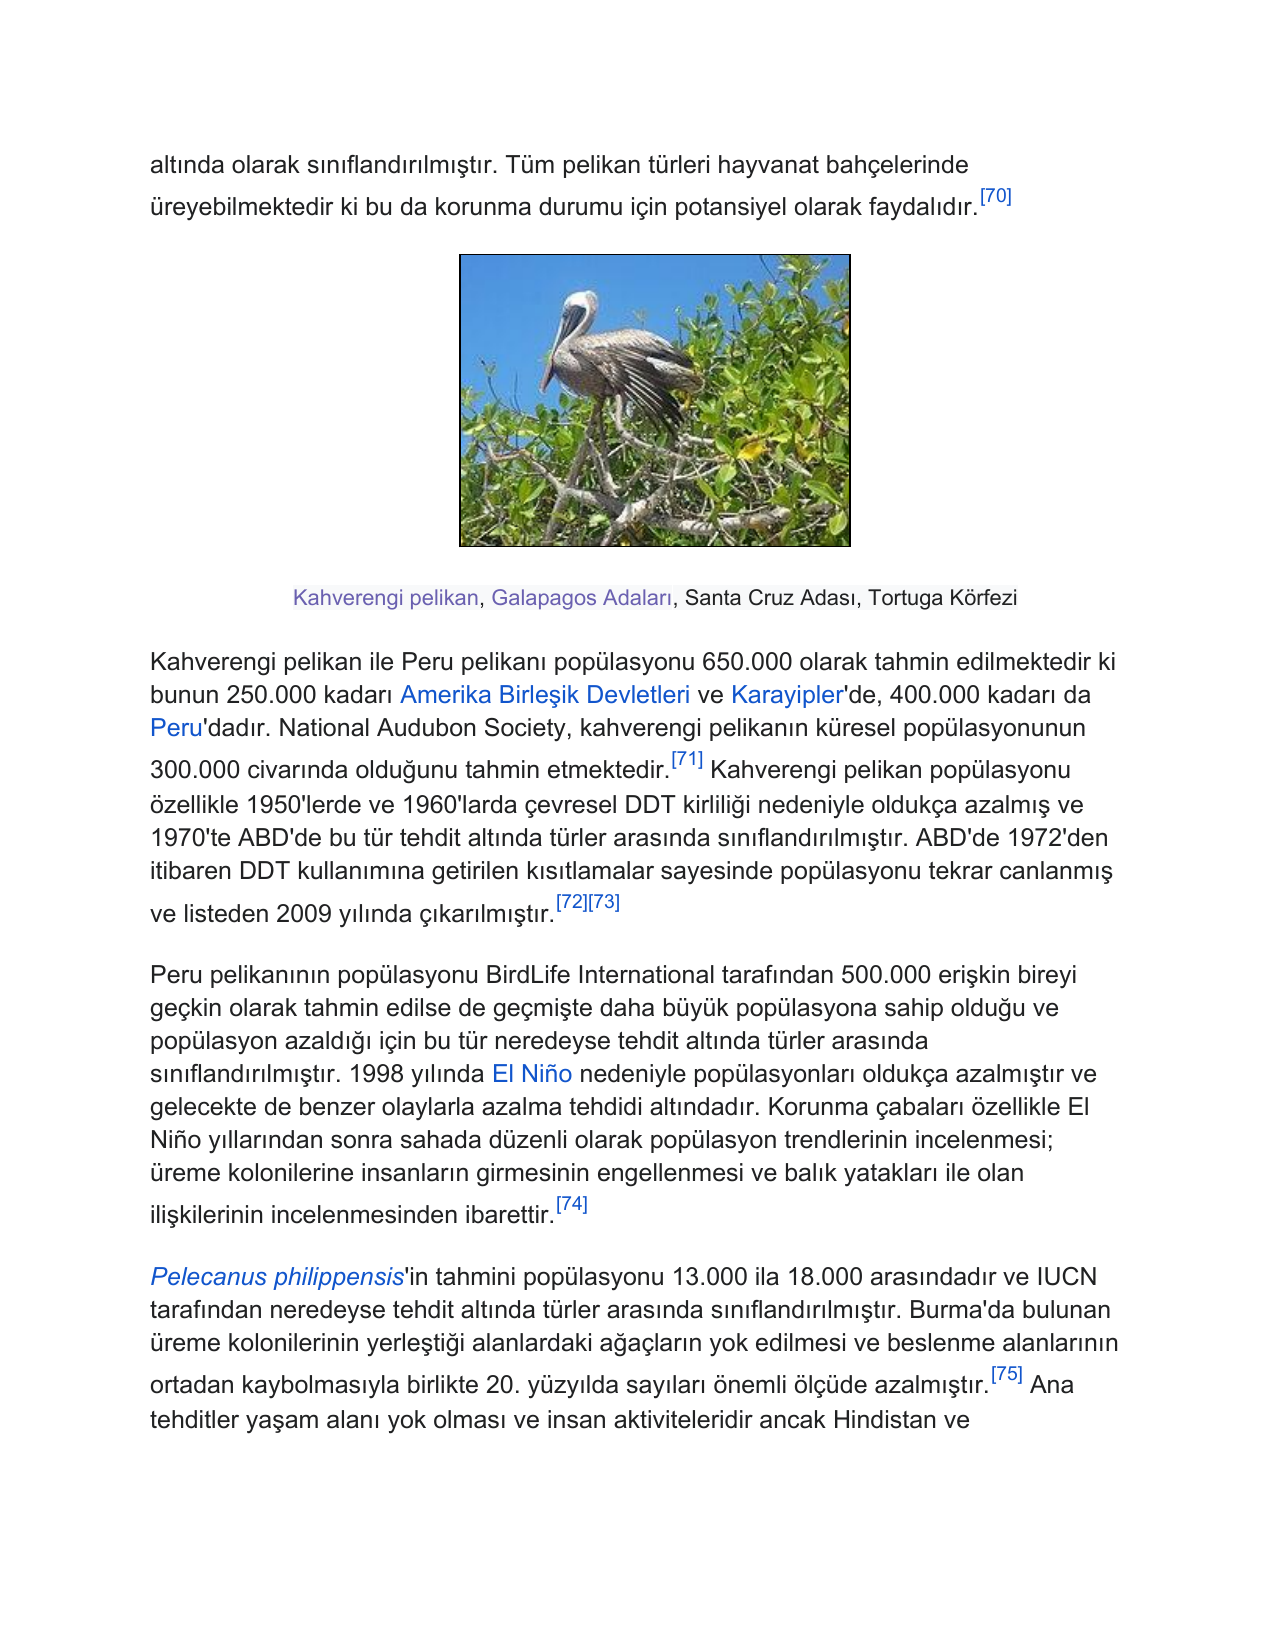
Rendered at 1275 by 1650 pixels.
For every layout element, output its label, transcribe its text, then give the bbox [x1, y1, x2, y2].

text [150, 1262, 1125, 1433]
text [150, 150, 1125, 223]
text Kahverengi pelikan, Galapagos Adaları, Santa Cruz Adası, Tortuga Körfezi [185, 584, 1125, 610]
text Peru pelikanının popülasyonu BirdLife International tarafından 500.000 erişkin bireyi geçkin olarak tahmin edilse de geçmişte daha büyük popülasyona sahip olduğu ve popülasyon azaldığı için bu tür neredeyse tehdit altında türler arasında sınıflandırılmıştır. 1998 yılında El Niño nedeniyle popülasyonları oldukça azalmıştır ve gelecekte de benzer olaylarla azalma tehdidi altındadır. Korunma çabaları özellikle El Niño yıllarından sonra sahada düzenli olarak popülasyon trendlerinin incelenmesi; üreme kolonilerine insanların girmesinin engellenmesi ve balık yatakları ile olan ilişkilerinin incelenmesinden ibarettir.[74] [150, 960, 1125, 1231]
picture [461, 255, 849, 546]
text Kahverengi pelikan ile Peru pelikanı popülasyonu 650.000 olarak tahmin edilmektedir ki bunun 250.000 kadarı Amerika Birleşik Devletleri ve Karayipler'de, 400.000 kadarı da Peru'dadır. National Audubon Society, kahverengi pelikanın küresel popülasyonunun 300.000 civarında olduğunu tahmin etmektedir.[71] Kahverengi pelikan popülasyonu özellikle 1950'lerde ve 1960'larda çevresel DDT kirliliği nedeniyle oldukça azalmış ve 1970'te ABD'de bu tür tehdit altında türler arasında sınıflandırılmıştır. ABD'de 1972'den itibaren DDT kullanımına getirilen kısıtlamalar sayesinde popülasyonu tekrar canlanmış ve listeden 2009 yılında çıkarılmıştır.[72][73] [150, 647, 1125, 929]
